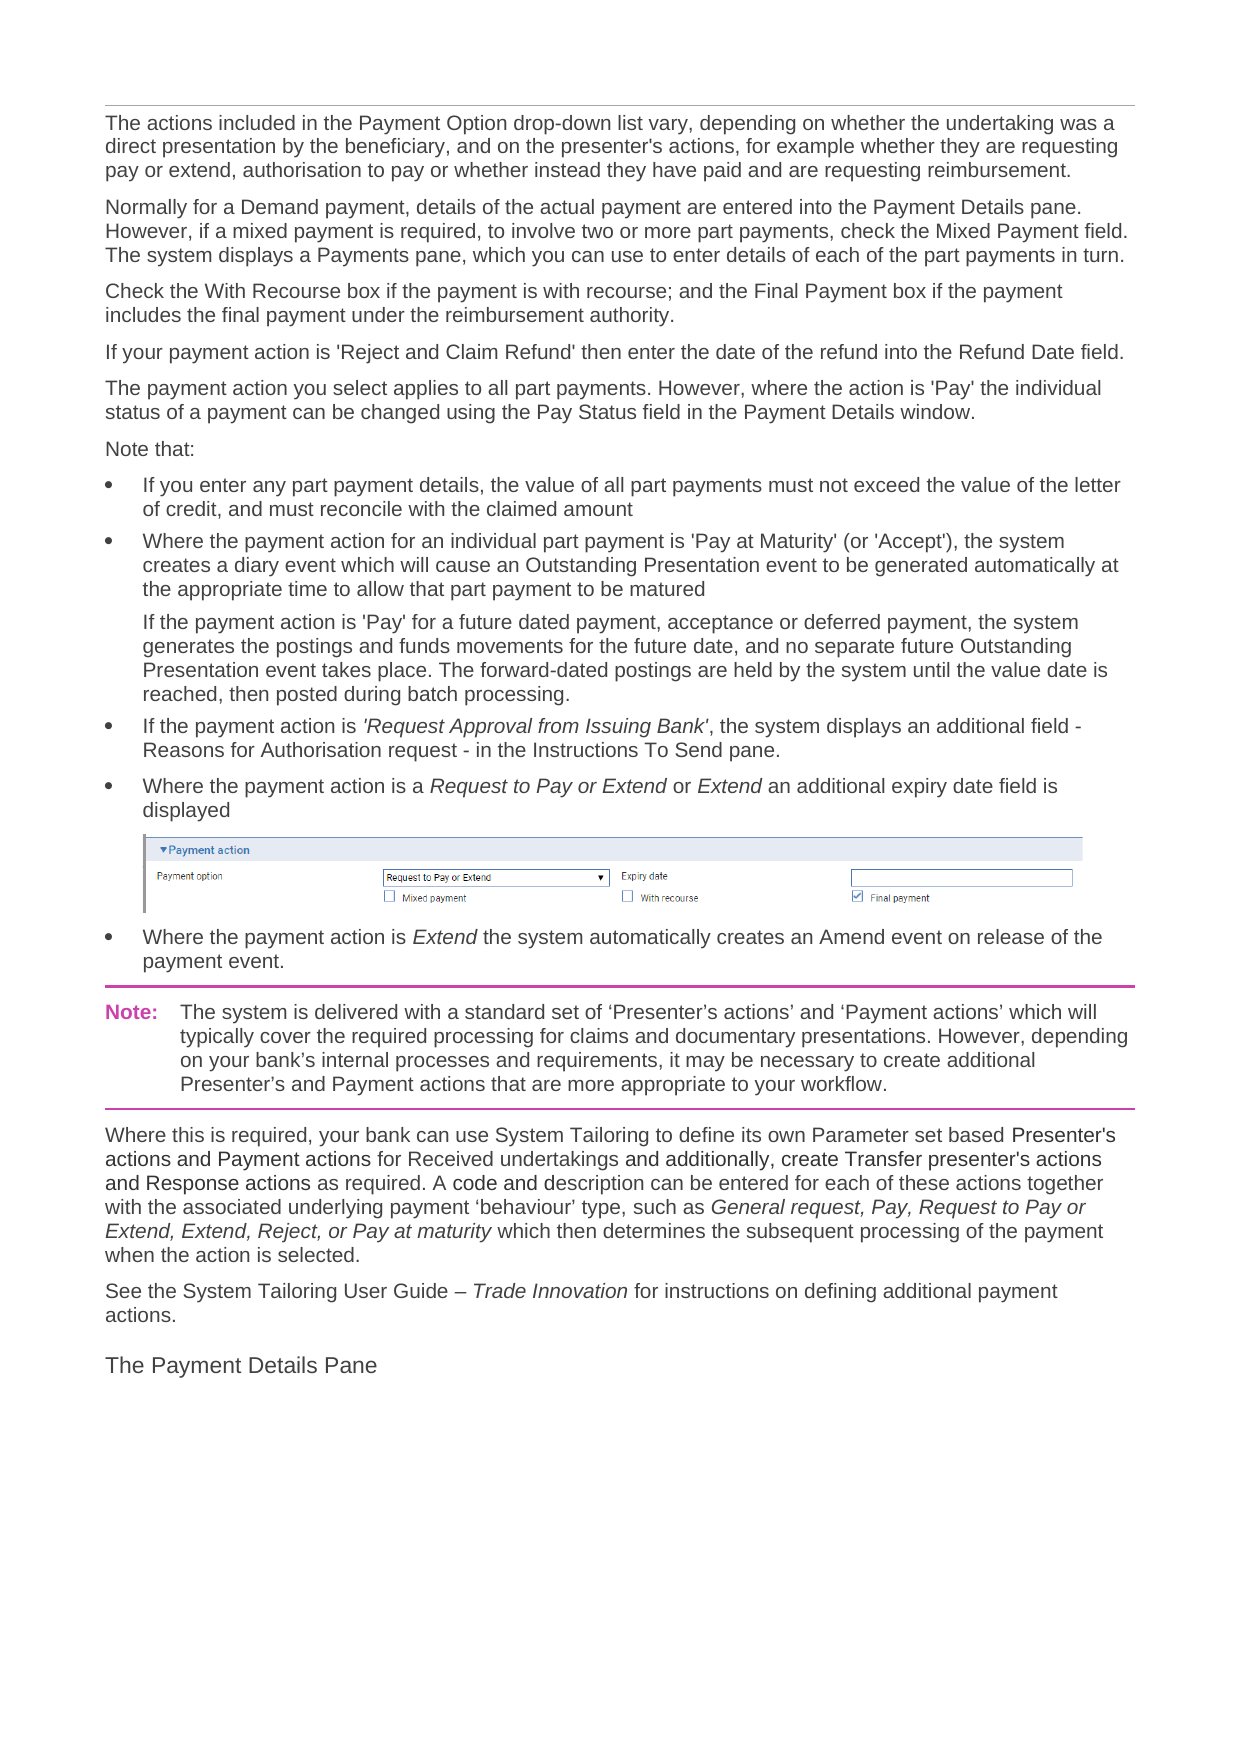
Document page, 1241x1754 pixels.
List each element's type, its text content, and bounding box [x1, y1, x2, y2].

text Check the With Recourse box if the payment is with recourse; and the Final Payment box if the payment includes the final payment under the reimbursement authority. [105, 279, 1135, 327]
text The system is delivered with a standard set of ‘Presenter’s actions’ and ‘Payment actions’ which will typically cover the required processing for claims and documentary presentations. However, depending on your bank’s internal processes and requirements, it may be necessary to create additional Presenter’s and Payment actions that are more appropriate to your workflow. [105, 988, 1135, 1108]
subtitle The Payment Details Pane [105, 1352, 1135, 1378]
list Where the payment action is Extend the system automatically creates an Amend event on release of the payment event. [105, 925, 1135, 973]
list If the payment action is 'Request Approval from Issuing Bank', the system displays an additional field - Reasons for Authorisation request - in the Instructions To Send pane. [105, 714, 1135, 762]
text Normally for a Demand payment, details of the actual payment are entered into the Payment Details pane. However, if a mixed payment is required, to involve two or more part payments, check the Mixed Payment field. The system displays a Payments pane, which you can use to enter details of each of the part payments in turn. [105, 195, 1135, 267]
text Note that: [105, 436, 1135, 460]
text The actions included in the Payment Option drop-down list vary, depending on whether the undertaking was a direct presentation by the beneficiary, and on the presenter's actions, for example whether they are requesting pay or extend, authorisation to pay or whether instead they have paid and are requesting reimbursement. [105, 110, 1135, 182]
text If your payment action is 'Reject and Claim Refund' then enter the date of the refund into the Refund Date field. [105, 339, 1135, 363]
text The payment action you select applies to all part payments. However, where the action is 'Pay' the individual status of a payment can be changed using the Pay Status field in the Payment Details window. [105, 376, 1135, 424]
text Where the payment action for an individual part payment is 'Pay at Maturity' (or 'Accept'), the system creates a diary event which will cause an Outstanding Presentation event to be generated automatically at the appropriate time to allow that part payment to be matured [105, 529, 1135, 601]
text If you enter any part payment details, the value of all part payments must not exceed the value of the letter of credit, and must reconcile with the claimed amount [105, 473, 1135, 521]
text See the System Tailoring User Guide – Trade Innovation for instructions on defining additional payment actions. [105, 1279, 1135, 1327]
picture [142, 834, 1083, 913]
list Where the payment action is a Request to Pay or Extend or Extend an additional expiry date field is displayed [105, 774, 1135, 822]
list If the payment action is 'Pay' for a future dated payment, acceptance or deferred payment, the system generates the postings and funds movements for the future date, and no separate future Outstanding Presentation event takes place. The forward-dated postings are held by the system until the value date is reached, then posted during batch processing. [142, 609, 1135, 705]
text Where this is required, your bank can use System Tailoring to define its own Parameter set based Presenter's actions and Payment actions for Received undertakings and additionally, create Transfer presenter's actions and Response actions as required. A code and description can be entered for each of these actions together with the associated underlying payment ‘behaviour’ type, such as General request, Pay, Request to Pay or Extend, Extend, Reject, or Pay at maturity which then determines the subsequent processing of the payment when the action is selected. [105, 1123, 1135, 1267]
